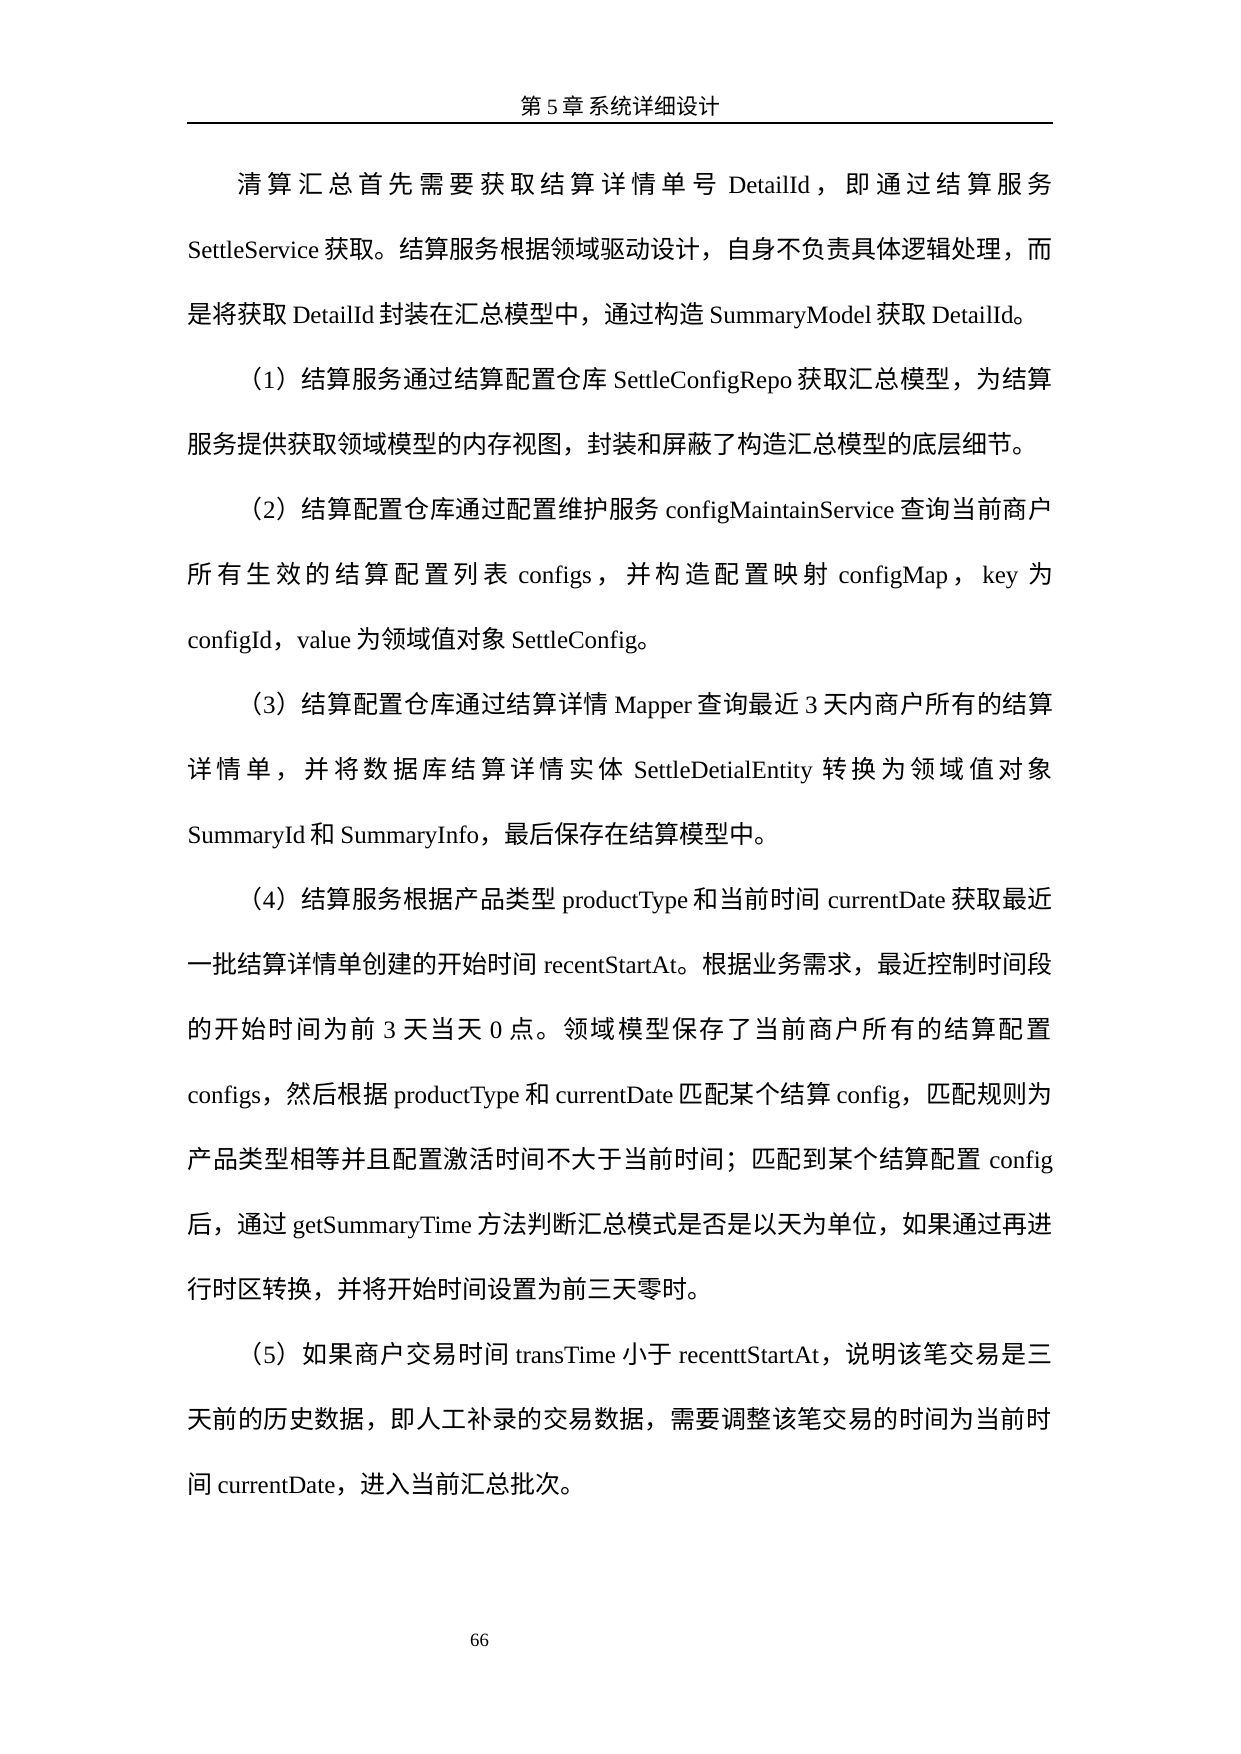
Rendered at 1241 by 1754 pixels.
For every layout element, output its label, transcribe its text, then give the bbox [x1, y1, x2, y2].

text （2）结算配置仓库通过配置维护服务configMaintainService查询当前商户所有生效的结算配置列表configs，并构造配置映射configMap，key为configId，value为领域值对象SettleConfig。 [187, 475, 1053, 670]
text （4）结算服务根据产品类型productType和当前时间 currentDate获取最近一批结算详情单创建的开始时间recentStartAt。根据业务需求，最近控制时间段的开始时间为前3天当天0点。领域模型保存了当前商户所有的结算配置configs，然后根据productType和currentDate匹配某个结算config，匹配规则为产品类型相等并且配置激活时间不大于当前时间；匹配到某个结算配置config后，通过getSummaryTime方法判断汇总模式是否是以天为单位，如果通过再进行时区转换，并将开始时间设置为前三天零时。 [187, 865, 1053, 1320]
text （5）如果商户交易时间transTime小于recenttStartAt，说明该笔交易是三天前的历史数据，即人工补录的交易数据，需要调整该笔交易的时间为当前时间currentDate，进入当前汇总批次。 [187, 1320, 1053, 1515]
text 清算汇总首先需要获取结算详情单号DetailId，即通过结算服务SettleService获取。结算服务根据领域驱动设计，自身不负责具体逻辑处理，而是将获取DetailId封装在汇总模型中，通过构造SummaryModel获取DetailId。 [187, 150, 1053, 345]
text （1）结算服务通过结算配置仓库SettleConfigRepo获取汇总模型，为结算服务提供获取领域模型的内存视图，封装和屏蔽了构造汇总模型的底层细节。 [187, 345, 1053, 475]
text （3）结算配置仓库通过结算详情Mapper查询最近3天内商户所有的结算详情单，并将数据库结算详情实体SettleDetialEntity转换为领域值对象SummaryId和SummaryInfo，最后保存在结算模型中。 [187, 670, 1053, 865]
